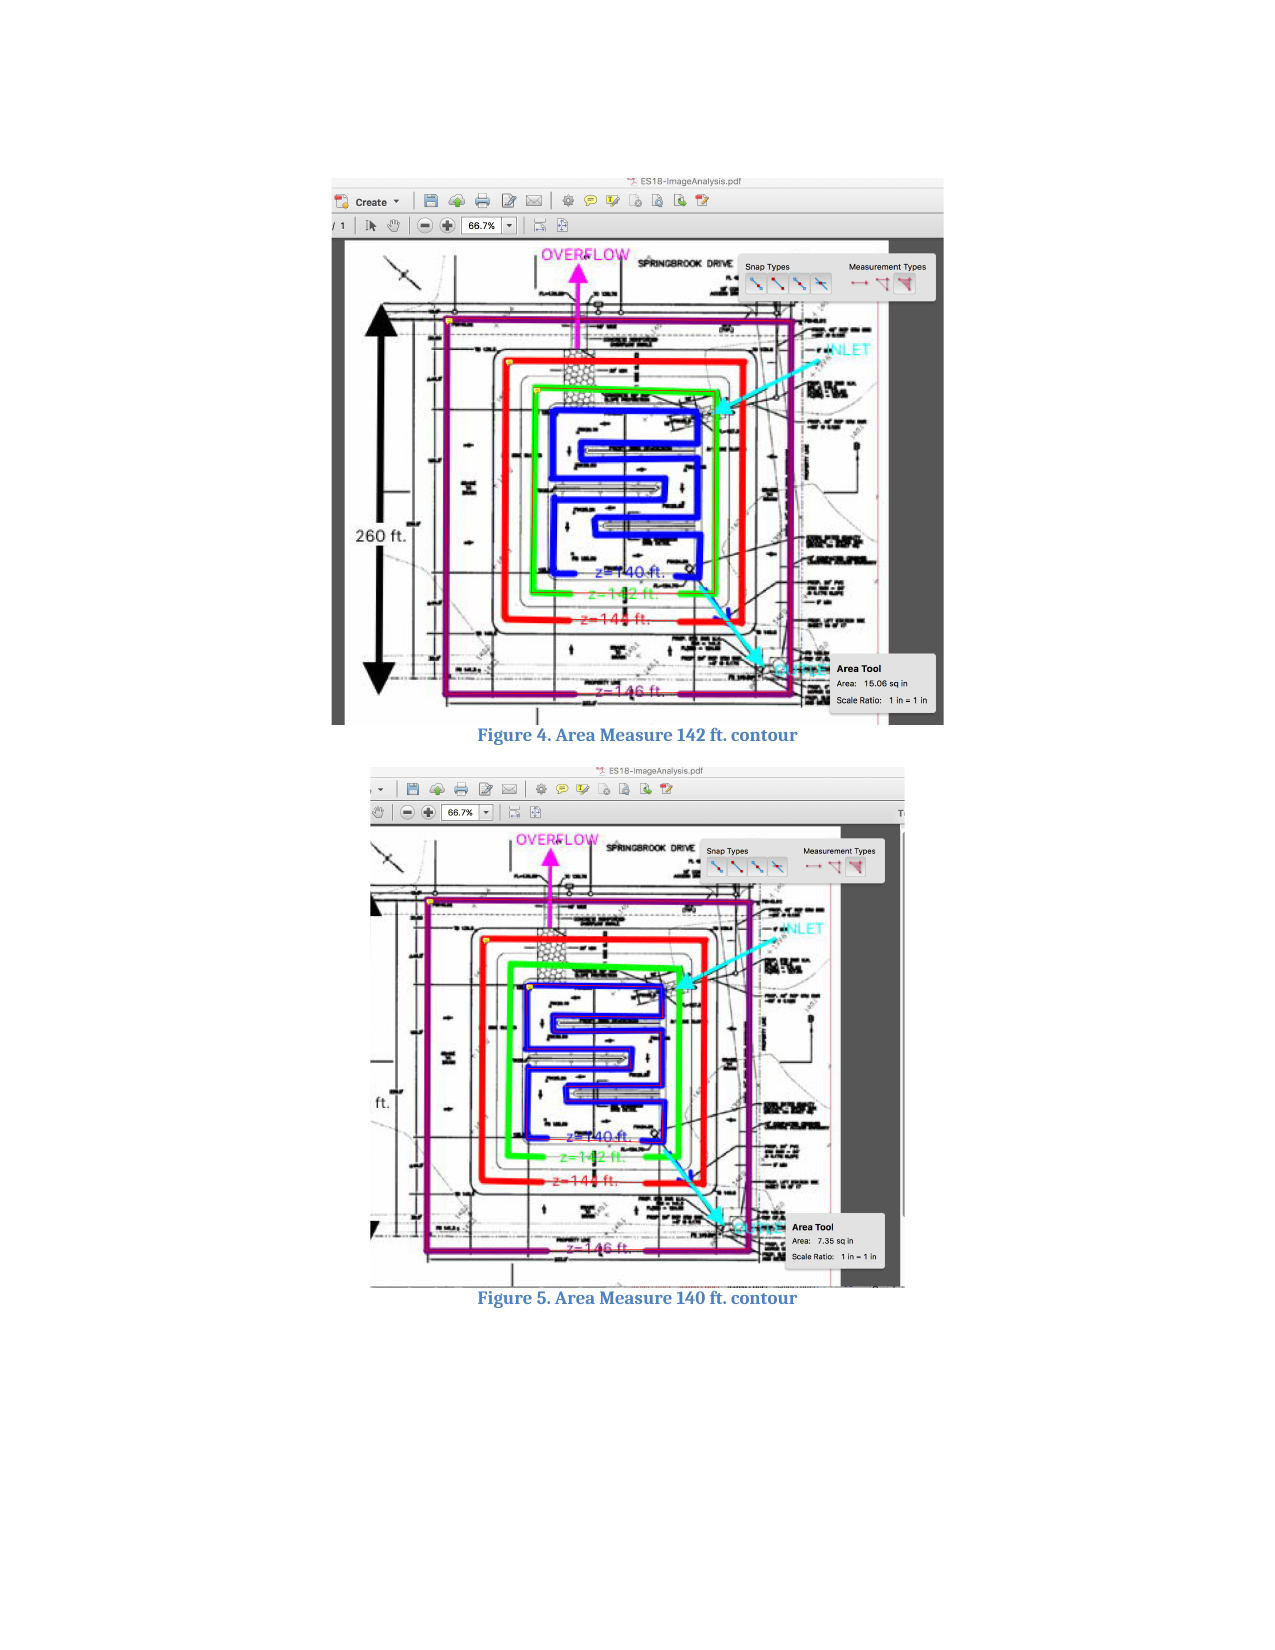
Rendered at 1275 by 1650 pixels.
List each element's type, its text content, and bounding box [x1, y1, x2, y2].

picture [370, 767, 905, 1288]
picture [331, 178, 944, 725]
text Figure 5. Area Measure 140 ft. contour [187, 1287, 1087, 1309]
text Figure 4. Area Measure 142 ft. contour [187, 724, 1087, 746]
